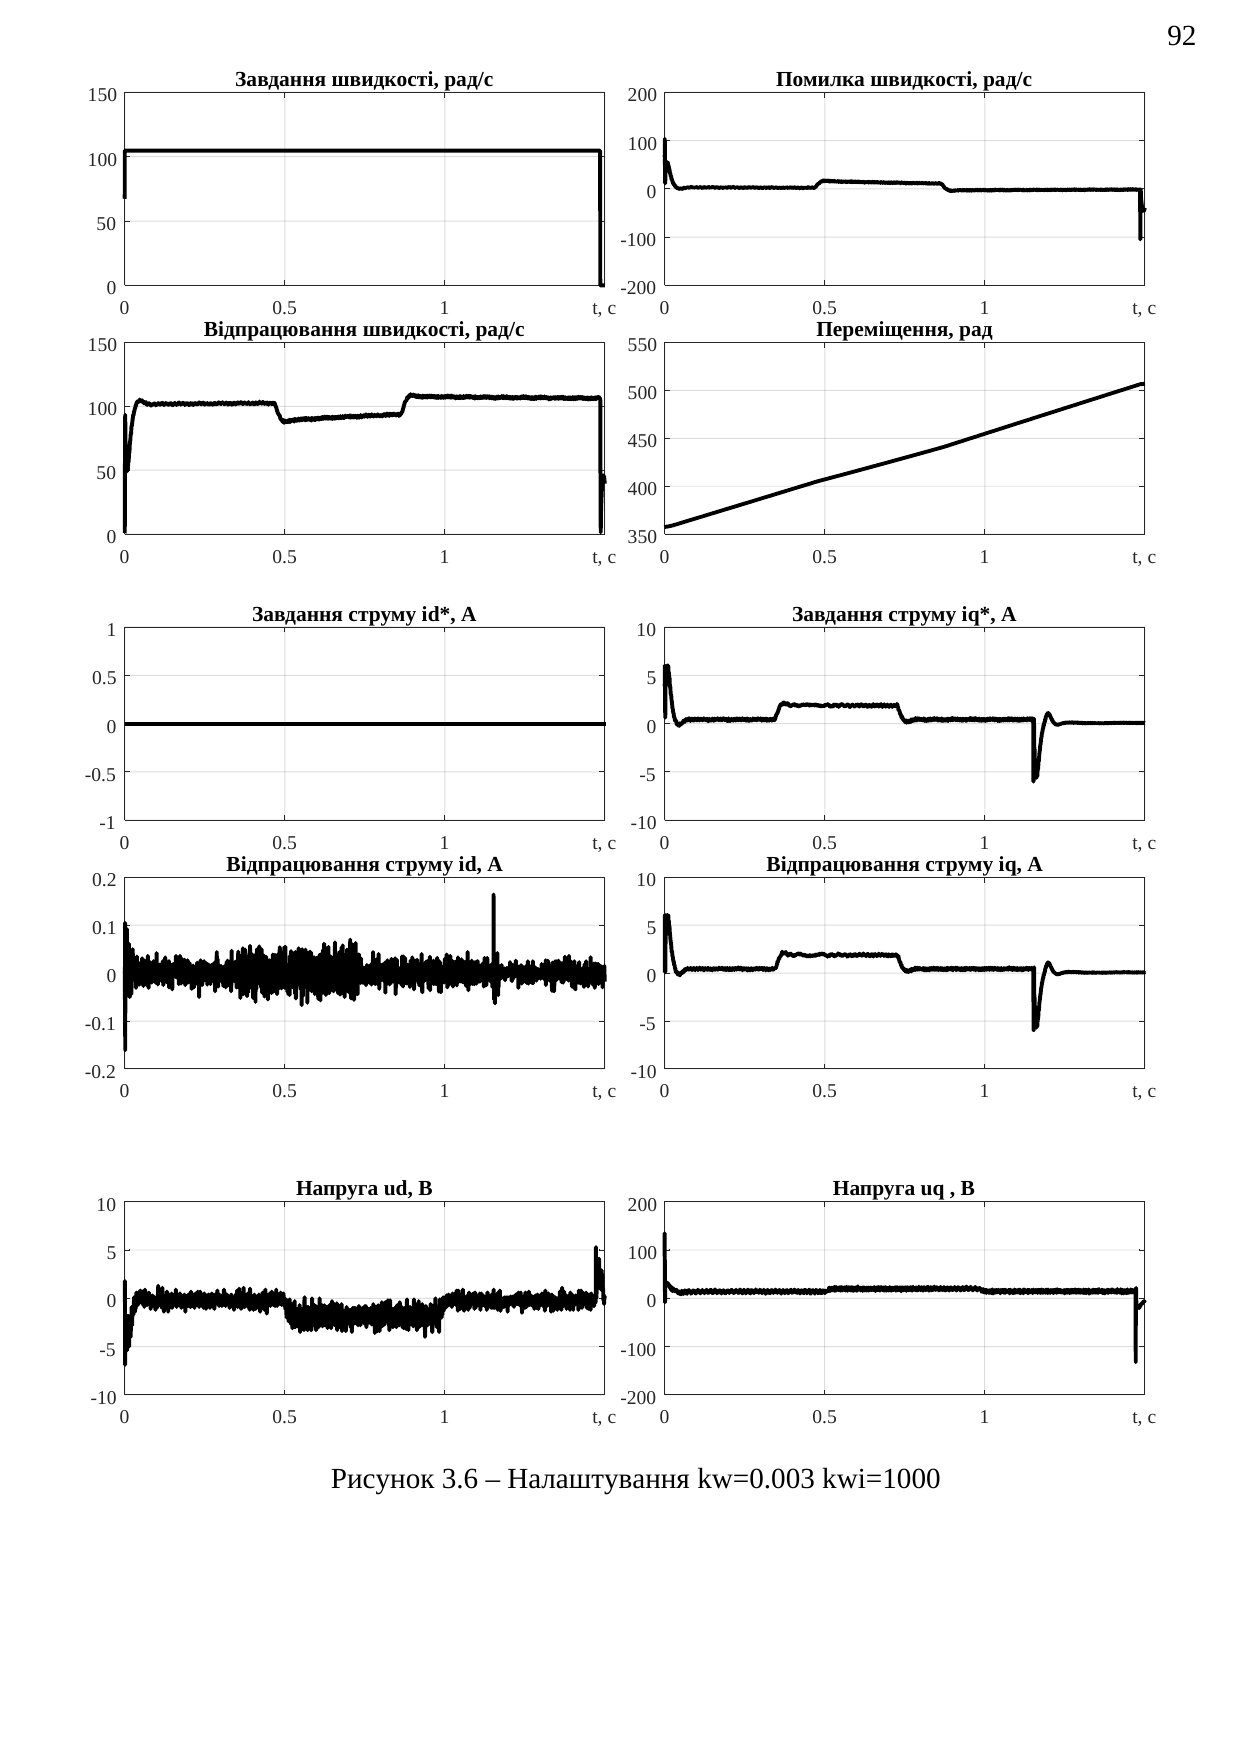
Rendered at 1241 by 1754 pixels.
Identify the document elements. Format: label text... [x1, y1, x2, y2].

text Рисунок 3.6 – Налаштування kw=0.003 kwi=1000 [75, 1461, 1196, 1494]
